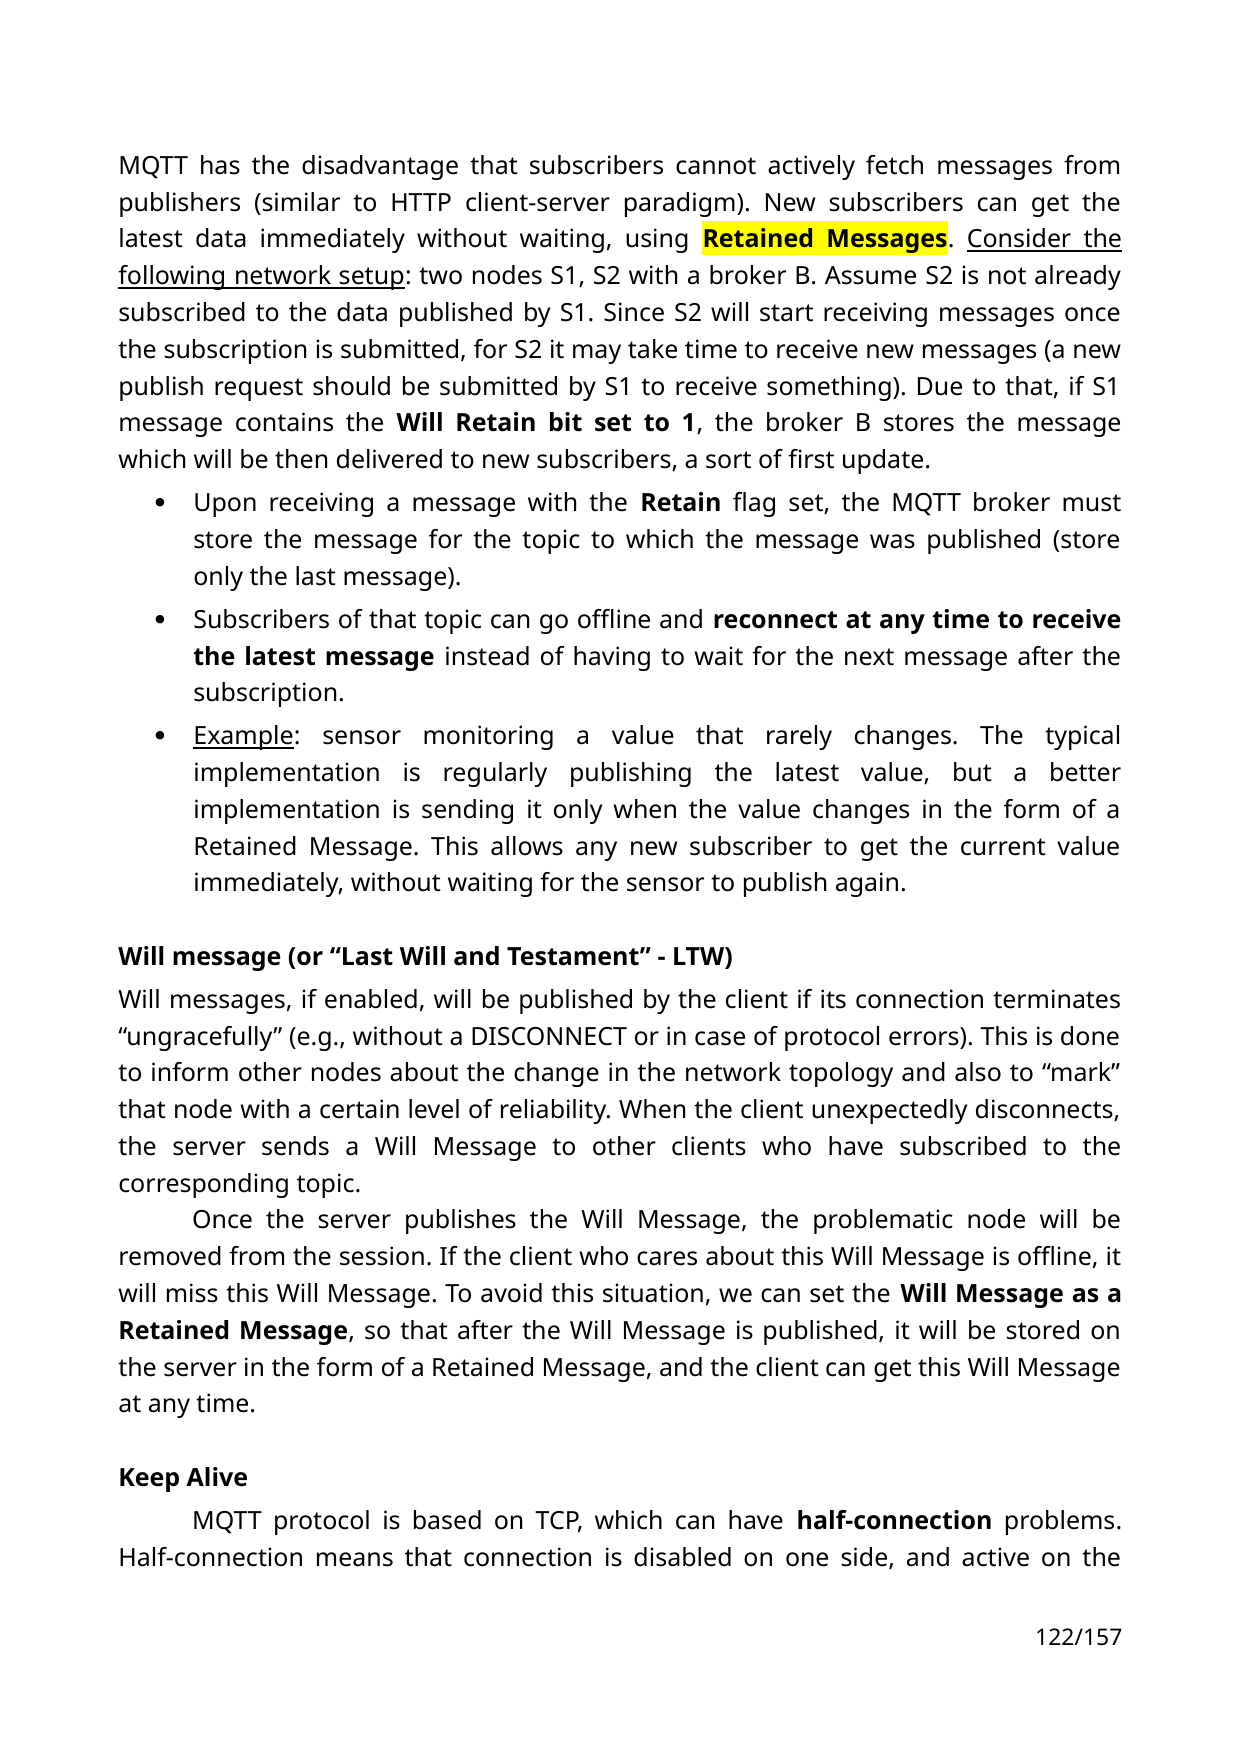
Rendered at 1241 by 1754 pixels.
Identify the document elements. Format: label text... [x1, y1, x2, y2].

text Will messages, if enabled, will be published by the client if its connection terminates “ungracefully” (e.g., without a DISCONNECT or in case of protocol errors). This is done to inform other nodes about the change in the network topology and also to “mark” that node with a certain level of reliability. When the client unexpectedly disconnects, the server sends a Will Message to other clients who have subscribed to the corresponding topic. [118, 982, 1122, 1199]
list Subscribers of that topic can go offline and reconnect at any time to receive the latest message instead of having to wait for the next message after the subscription. [156, 601, 1122, 709]
text Will message (or “Last Will and Testament” - LTW) [118, 938, 1122, 973]
list Upon receiving a message with the Retain flag set, the MQTT broker must store the message for the topic to which the message was published (store only the last message). [156, 485, 1122, 592]
text Keep Alive [118, 1459, 1122, 1494]
list Once the server publishes the Will Message, the problematic node will be removed from the session. If the client who cares about this Will Message is offline, it will miss this Will Message. To avoid this situation, we can set the Will Message as a Retained Message, so that after the Will Message is published, it will be stored on the server in the form of a Retained Message, and the client can get this Will Message at any time. [118, 1202, 1122, 1420]
text MQTT has the disadvantage that subscribers cannot actively fetch messages from publishers (similar to HTTP client-server paradigm). New subscribers can get the latest data immediately without waiting, using Retained Messages. Consider the following network setup: two nodes S1, S2 with a broker B. Assume S2 is not already subscribed to the data published by S1. Since S2 will start receiving messages once the subscription is submitted, for S2 it may take time to receive new messages (a new publish request should be submitted by S1 to receive something). Due to that, if S1 message contains the Will Retain bit set to 1, the broker B stores the message which will be then delivered to new subscribers, a sort of first update. [118, 148, 1122, 476]
list Example: sensor monitoring a value that rarely changes. The typical implementation is regularly publishing the latest value, but a better implementation is sending it only when the value changes in the form of a Retained Message. This allows any new subscriber to get the current value immediately, without waiting for the sensor to publish again. [156, 718, 1122, 899]
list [118, 1503, 1122, 1573]
